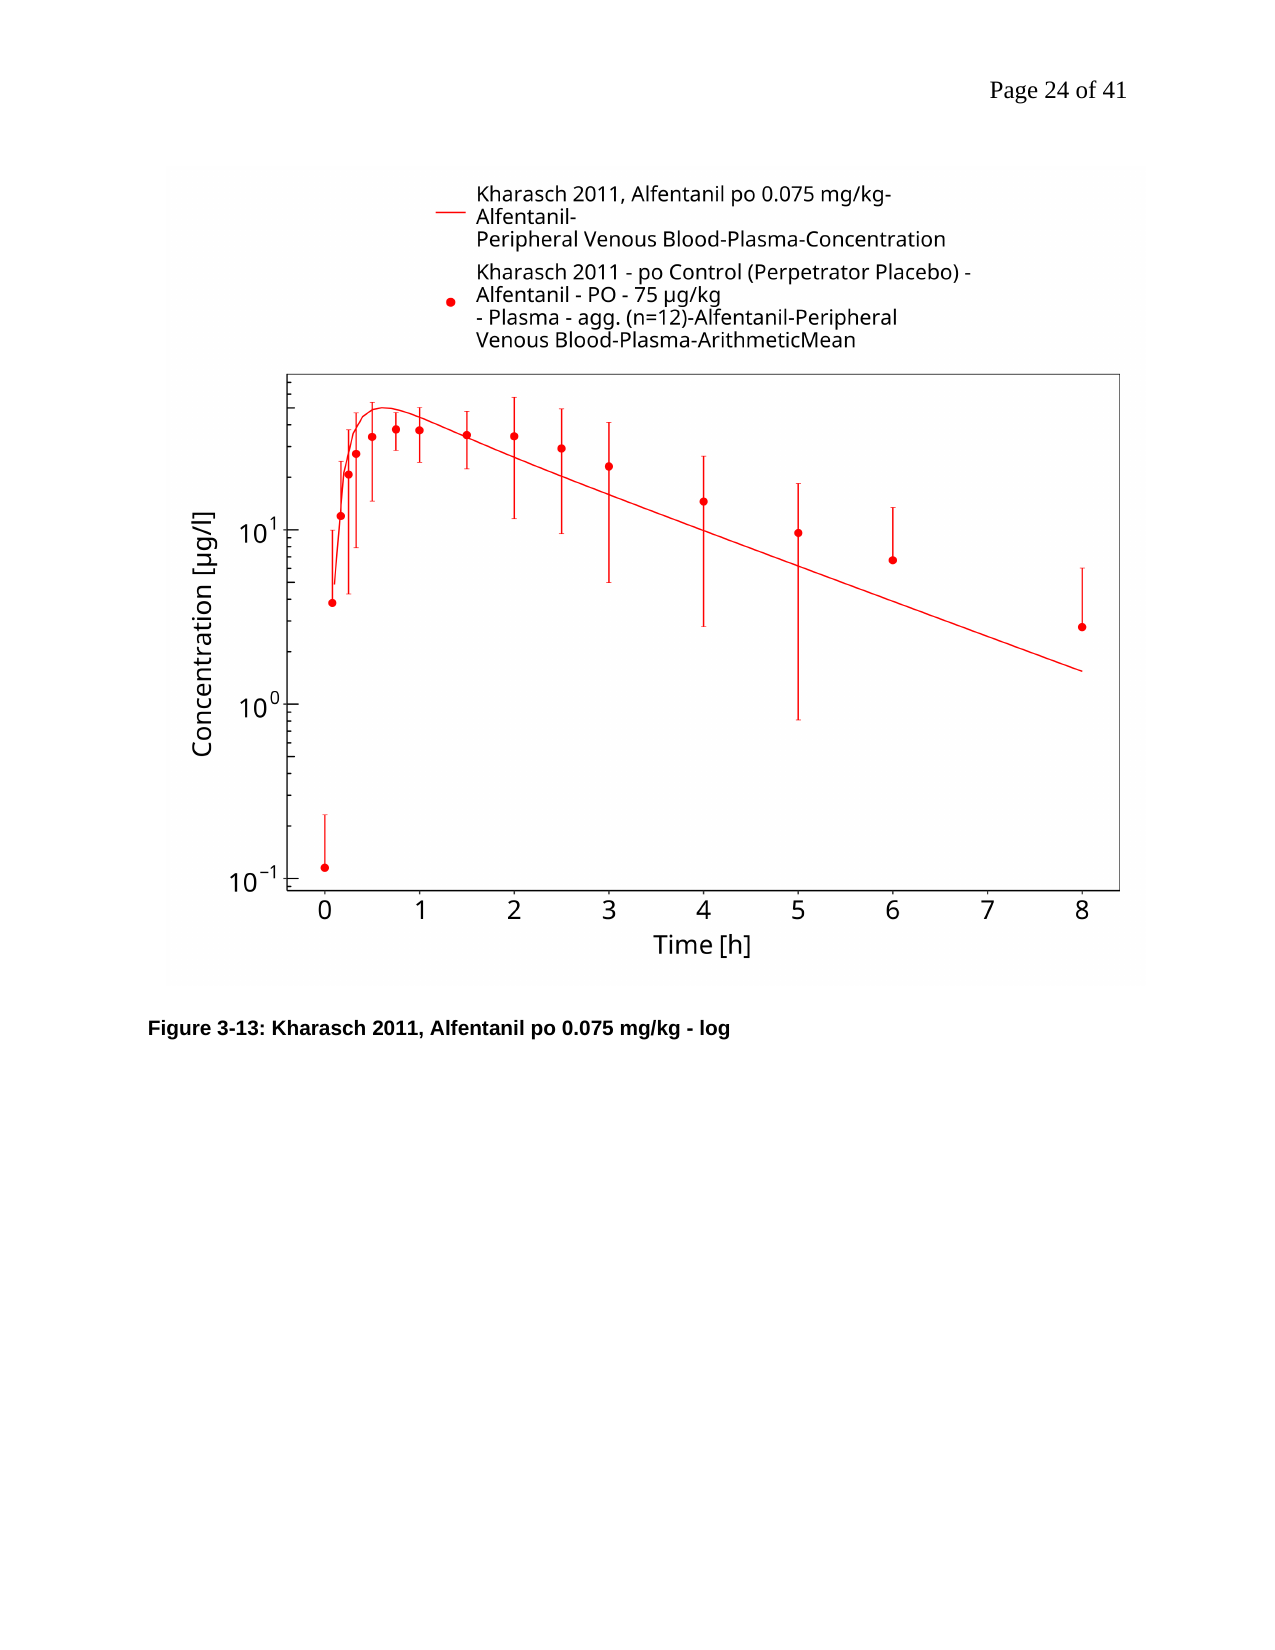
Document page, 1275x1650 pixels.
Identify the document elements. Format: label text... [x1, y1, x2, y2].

picture [166, 166, 1146, 986]
text Figure 3-13: Kharasch 2011, Alfentanil po 0.075 mg/kg - log [148, 1016, 1127, 1040]
